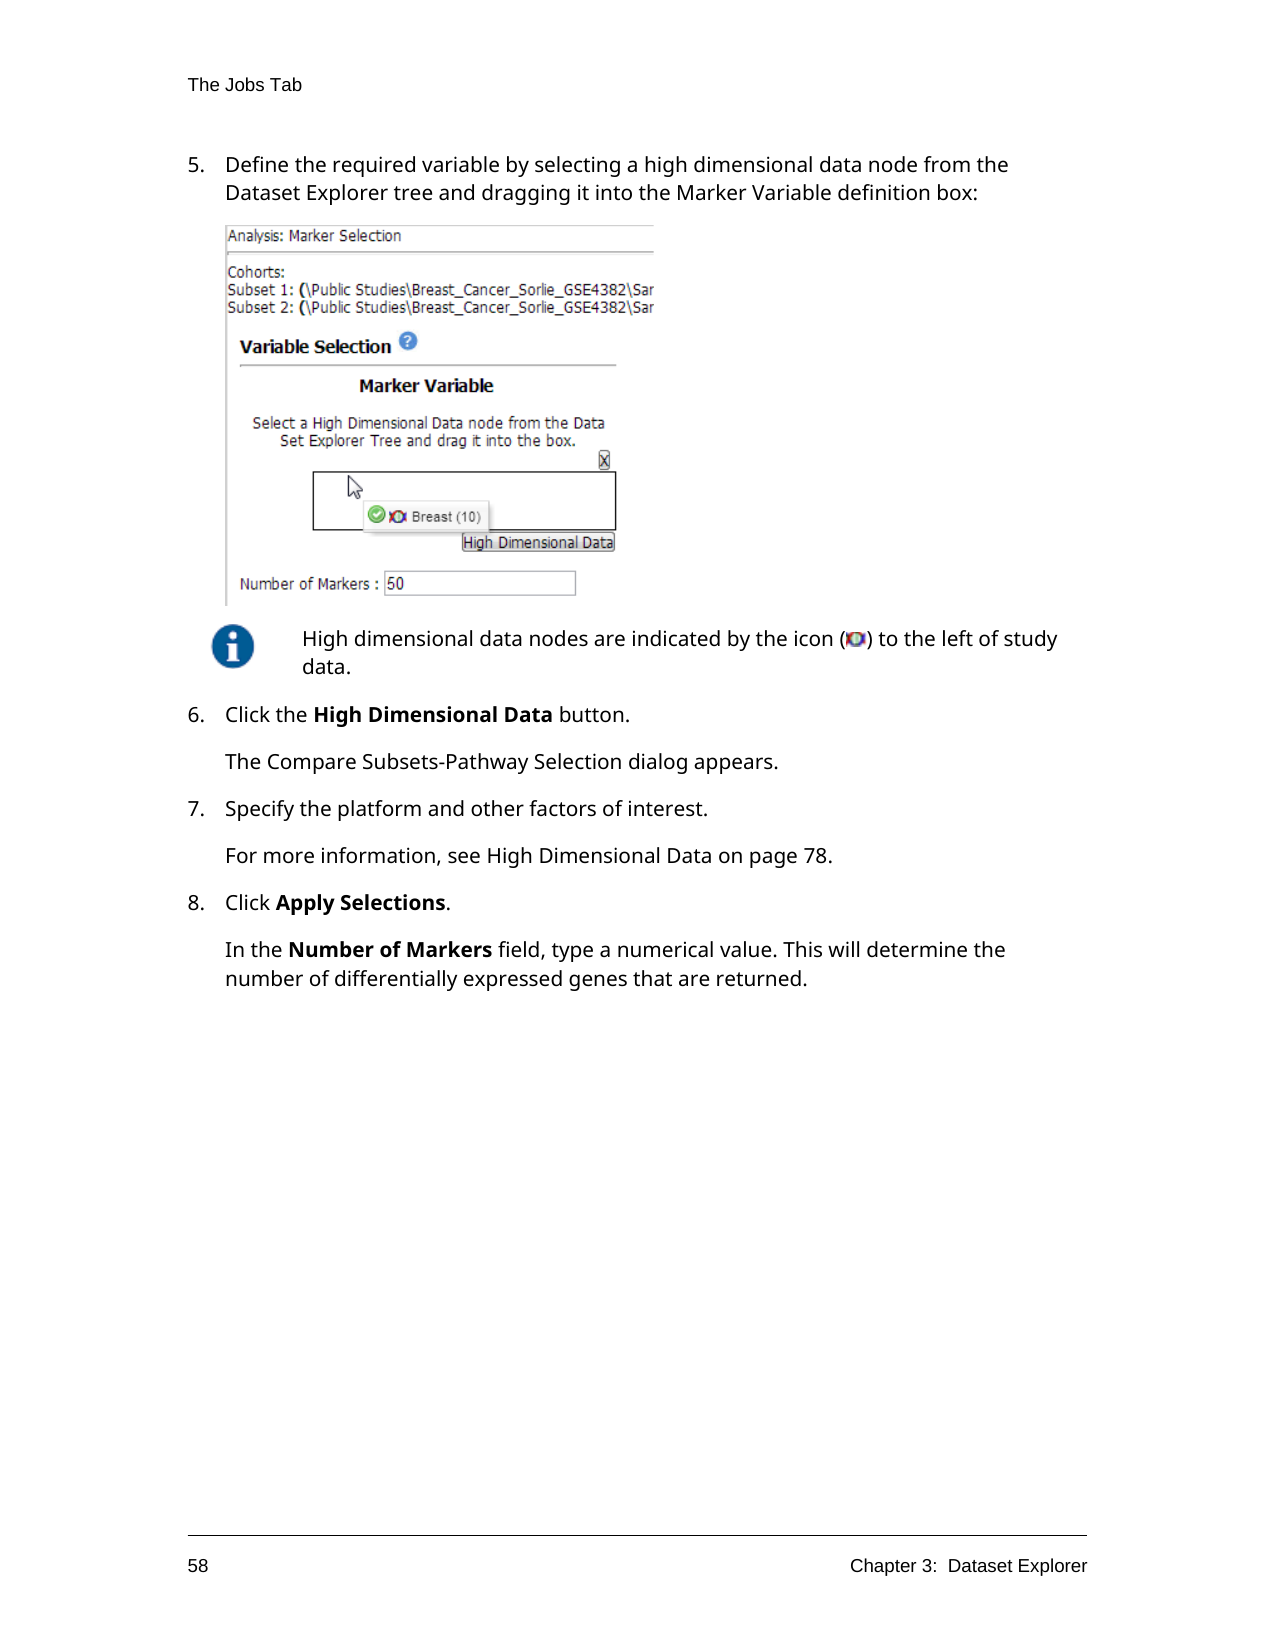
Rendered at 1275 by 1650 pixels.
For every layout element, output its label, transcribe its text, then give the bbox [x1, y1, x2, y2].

list Define the required variable by selecting a high dimensional data node from the Dataset Explorer tree and dragging it into the Marker Variable definition box: [187, 150, 1087, 207]
table_header [176, 624, 291, 700]
list The Compare Subsets-Pathway Selection dialog appears. [225, 747, 1087, 775]
list Specify the platform and other factors of interest. [187, 794, 1087, 822]
picture [205, 624, 262, 669]
list Click Apply Selections. [187, 888, 1087, 917]
picture [846, 632, 867, 647]
list In the Number of Markers field, type a numerical value. This will determine the number of differentially expressed genes that are returned. [225, 936, 1087, 992]
list Click the High Dimensional Data button. [187, 700, 1087, 728]
table_header High dimensional data nodes are indicated by the icon () to the left of study data. [291, 624, 1099, 700]
picture [225, 225, 654, 606]
list For more information, see High Dimensional Data on page 76. [225, 841, 1087, 870]
